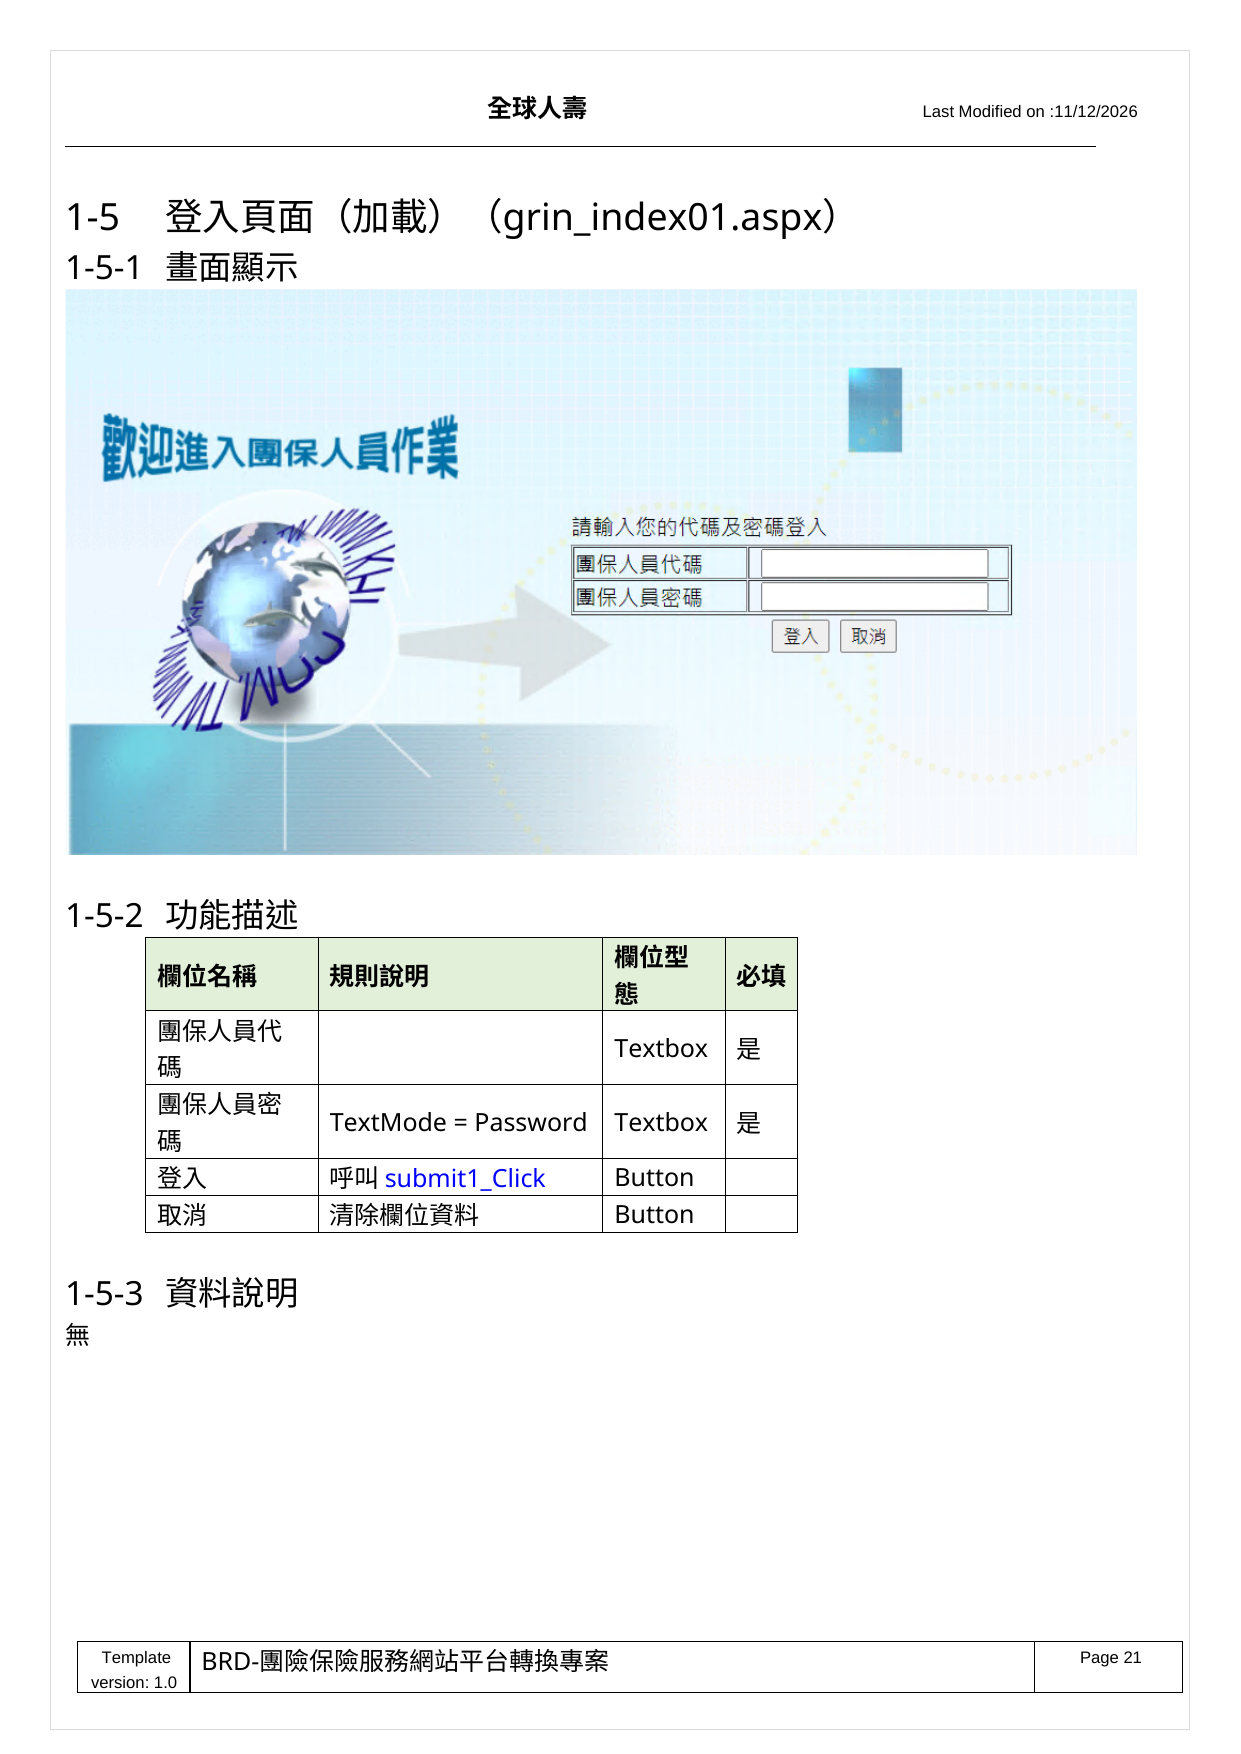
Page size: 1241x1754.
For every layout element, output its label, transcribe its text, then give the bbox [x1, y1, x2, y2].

subtitle 功能描述 [65, 888, 1137, 937]
table_cell Textbox [603, 1011, 725, 1084]
table_cell Textbox [603, 1085, 725, 1157]
table_cell TextMode = Password [319, 1085, 602, 1157]
table_header 必填 [726, 938, 797, 1010]
subtitle 資料說明 [65, 1267, 1137, 1316]
table_cell 登入 [146, 1159, 318, 1195]
table_cell 取消 [146, 1196, 318, 1232]
table_cell Button [603, 1159, 725, 1195]
table_header 規則說明 [319, 938, 602, 1010]
subtitle 登入頁面（加載）（grin_index01.aspx） [65, 186, 1137, 241]
table_cell 呼叫submit1_Click [319, 1159, 602, 1195]
picture [65, 289, 1137, 855]
table_header 欄位型態 [603, 938, 725, 1010]
table_header 欄位名稱 [146, 938, 318, 1010]
table_cell 團保人員密碼 [146, 1085, 318, 1157]
table_cell [319, 1011, 602, 1084]
table_cell [726, 1196, 797, 1232]
table_cell 清除欄位資料 [319, 1196, 602, 1232]
table_cell 是 [726, 1085, 797, 1157]
table_cell [726, 1159, 797, 1195]
text 無 [65, 1316, 1137, 1352]
table_cell Button [603, 1196, 725, 1232]
table_cell 團保人員代碼 [146, 1011, 318, 1084]
subtitle 畫面顯示 [65, 241, 1137, 289]
table_cell 是 [726, 1011, 797, 1084]
